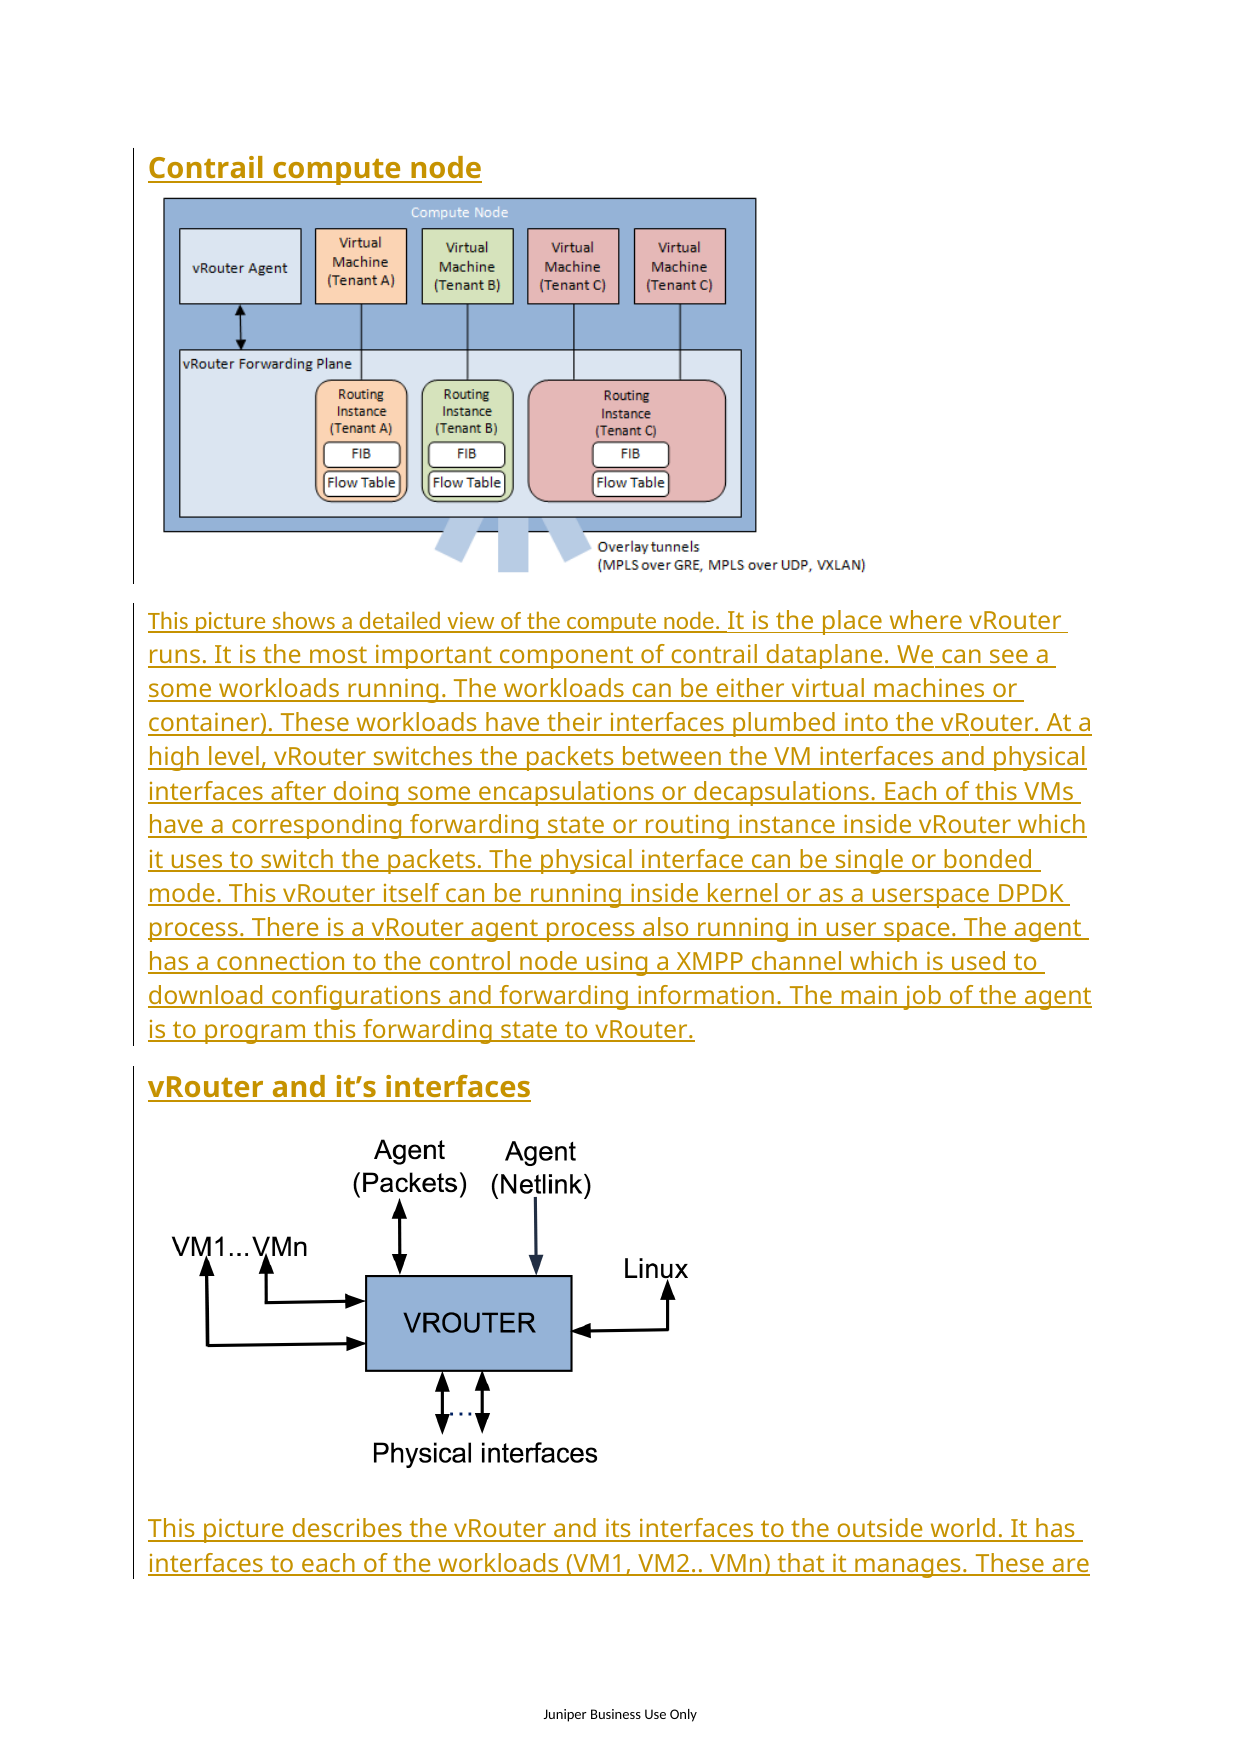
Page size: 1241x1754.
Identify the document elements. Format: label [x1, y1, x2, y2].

picture [147, 187, 879, 584]
picture [147, 1106, 704, 1483]
